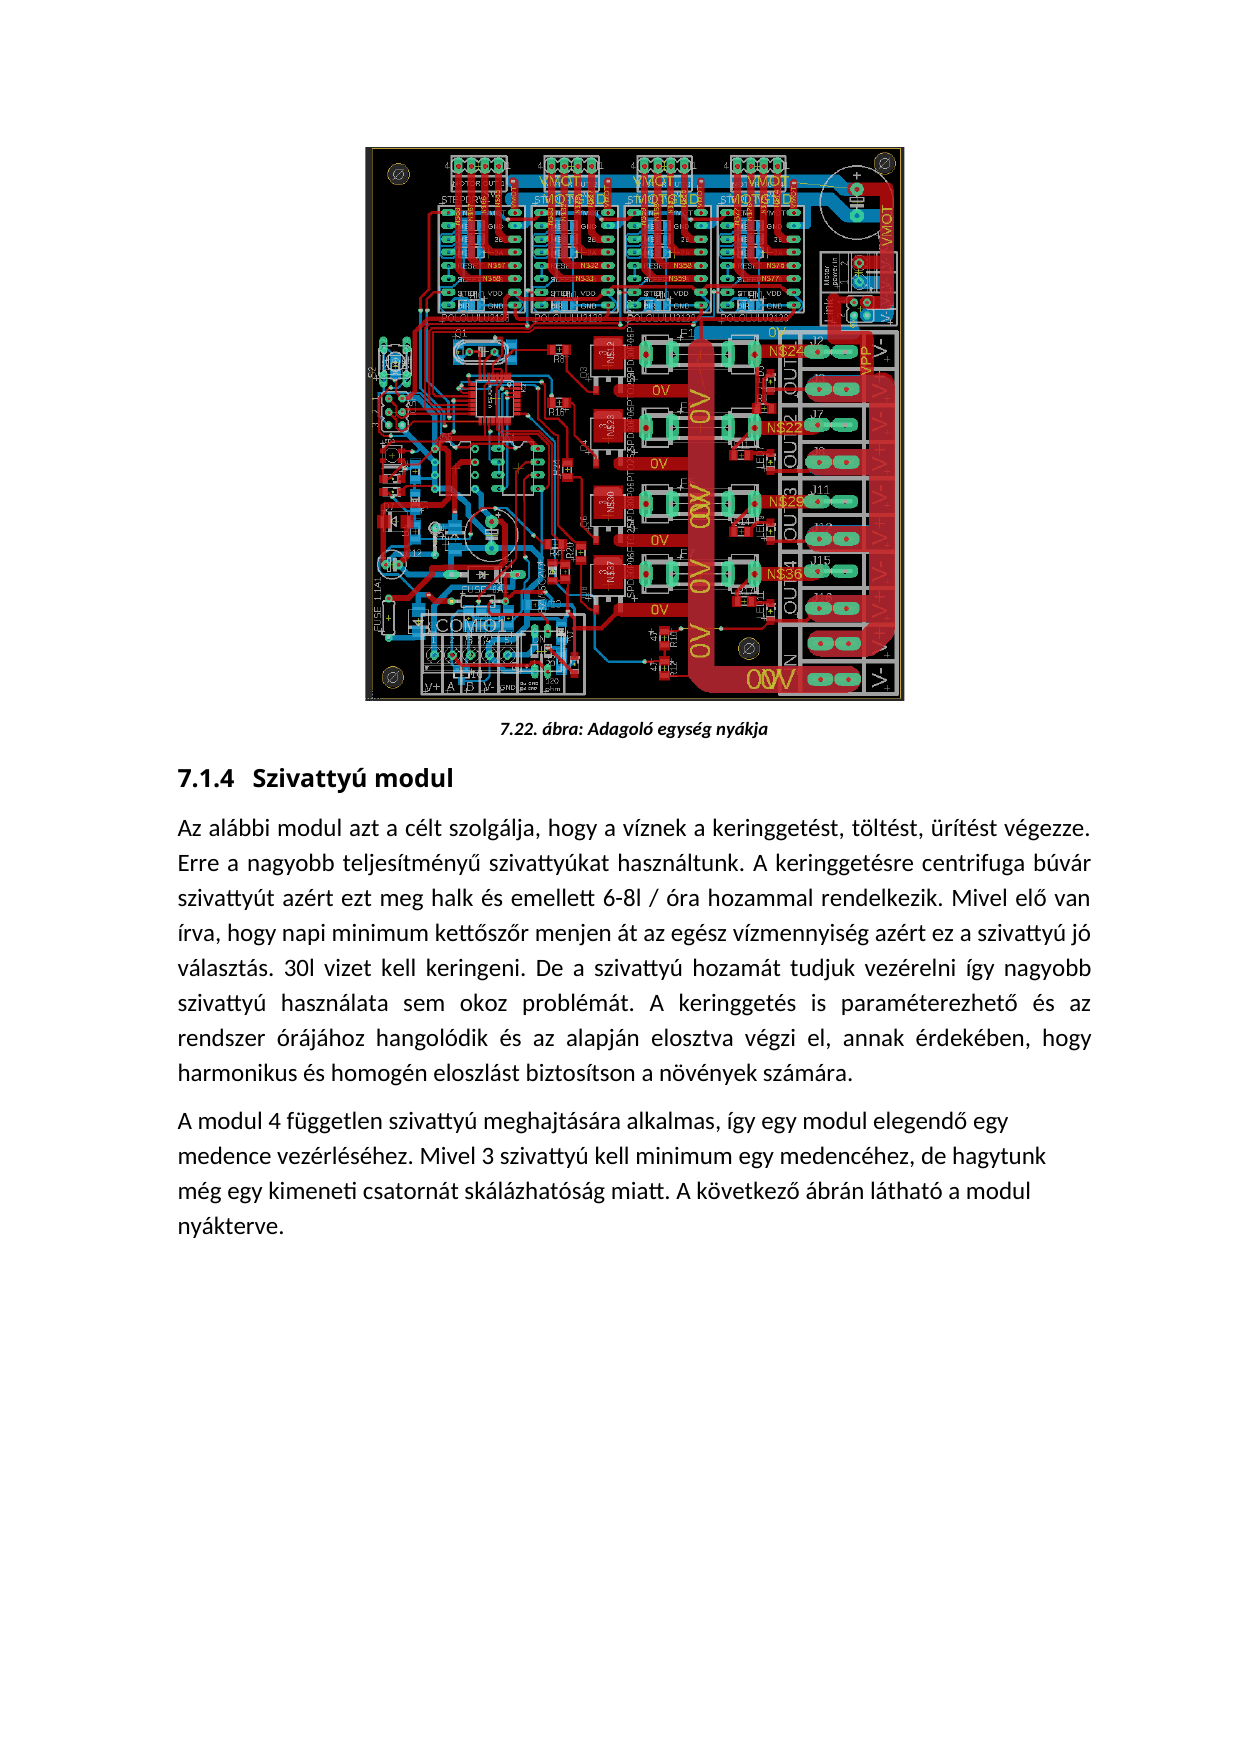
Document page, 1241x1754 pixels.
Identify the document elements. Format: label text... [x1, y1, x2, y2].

subtitle Szivattyú modul [177, 761, 1092, 795]
picture [365, 147, 905, 701]
text Az alábbi modul azt a célt szolgálja, hogy a víznek a keringgetést, töltést, ürítést végezze. Erre a nagyobb teljesítményű szivattyúkat használtunk. A keringgetésre centrifuga búvár szivattyút azért ezt meg halk és emellett 6-8l / óra hozammal rendelkezik. Mivel elő van írva, hogy napi minimum kettőszőr menjen át az egész vízmennyiség azért ez a szivattyú jó választás. 30l vizet kell keringeni. De a szivattyú hozamát tudjuk vezérelni így nagyobb szivattyú használata sem okoz problémát. A keringgetés is paraméterezhető és az rendszer órájához hangolódik és az alapján elosztva végzi el, annak érdekében, hogy harmonikus és homogén eloszlást biztosítson a növények számára. [177, 812, 1092, 1088]
text A modul 4 független szivattyú meghajtására alkalmas, így egy modul elegendő egy medence vezérléséhez. Mivel 3 szivattyú kell minimum egy medencéhez, de hagytunk még egy kimeneti csatornát skálázhatóság miatt. A következő ábrán látható a modul nyákterve. [177, 1105, 1092, 1241]
